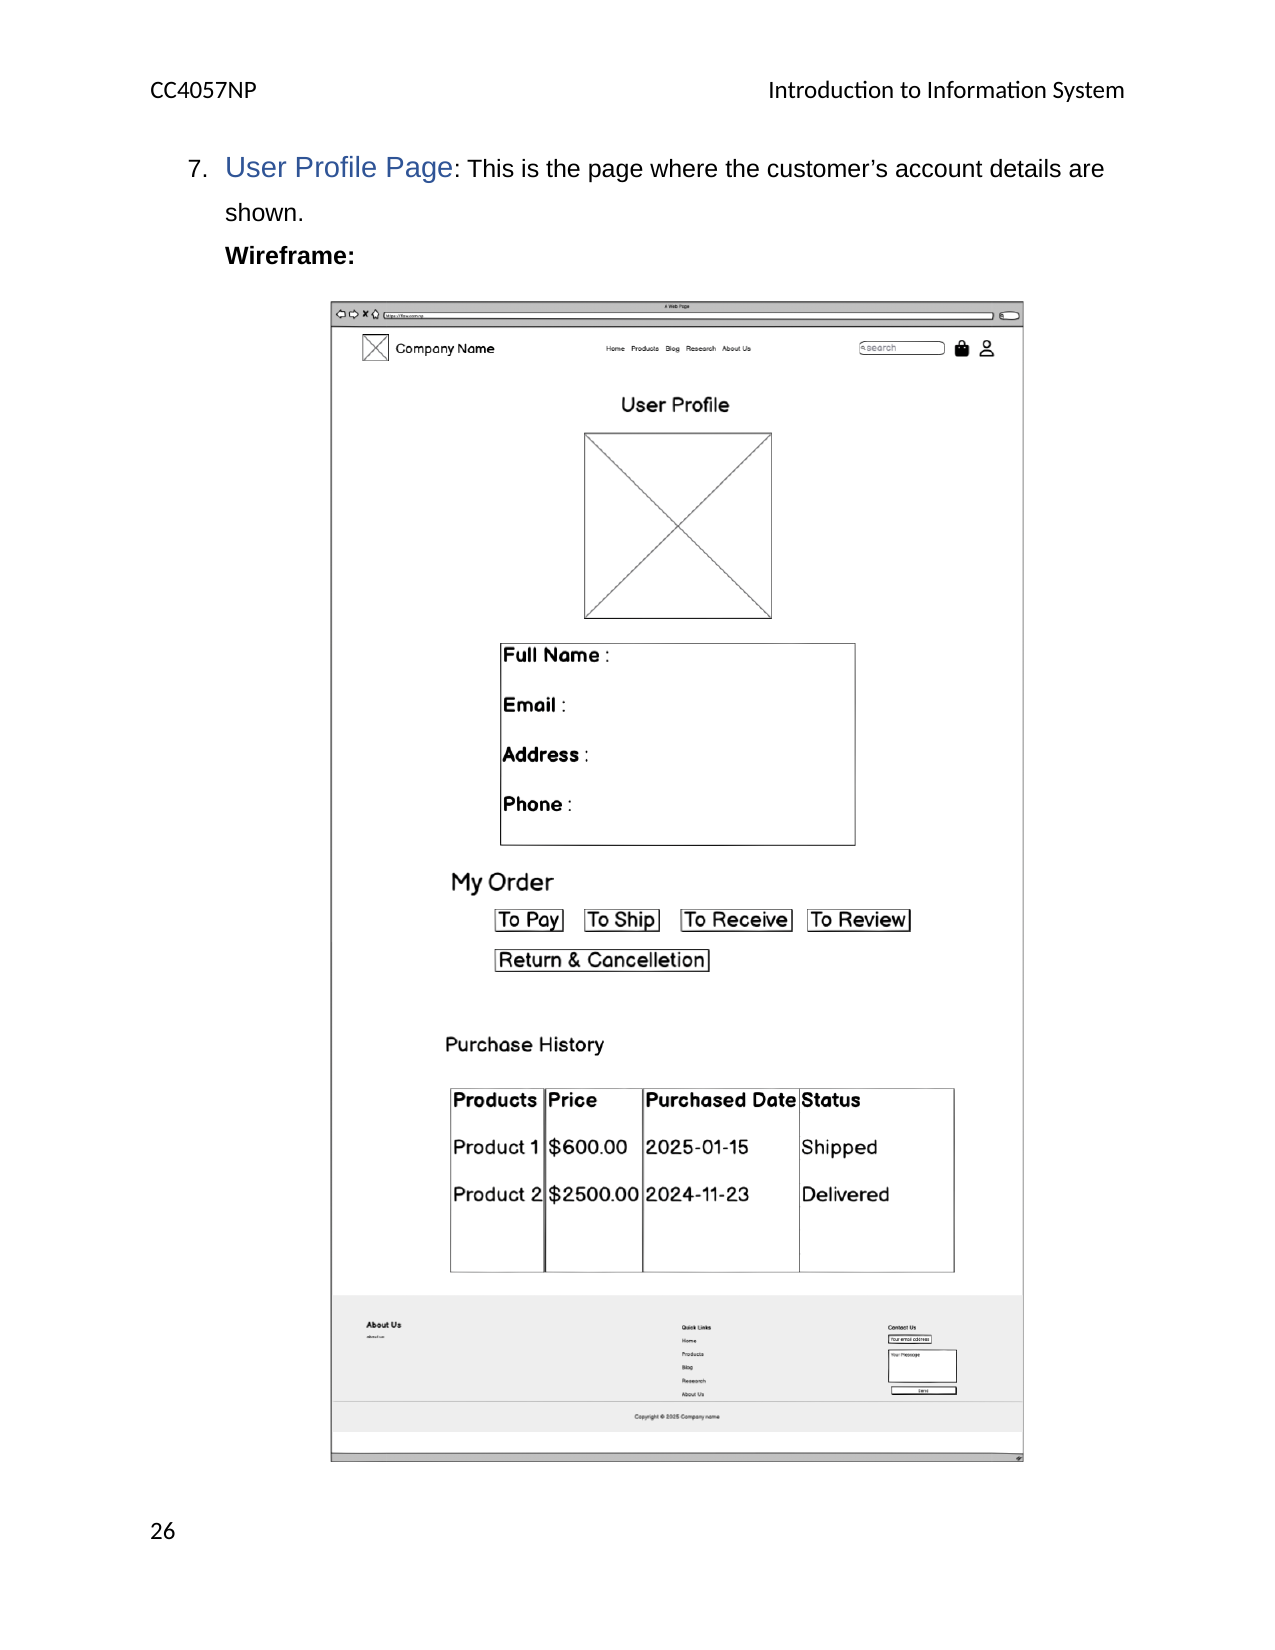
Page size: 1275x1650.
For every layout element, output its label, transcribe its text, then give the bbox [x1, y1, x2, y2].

picture [310, 284, 1040, 1474]
list User Profile Page: This is the page where the customer’s account details are shown. [187, 150, 1125, 227]
list Wireframe: [225, 241, 1125, 270]
